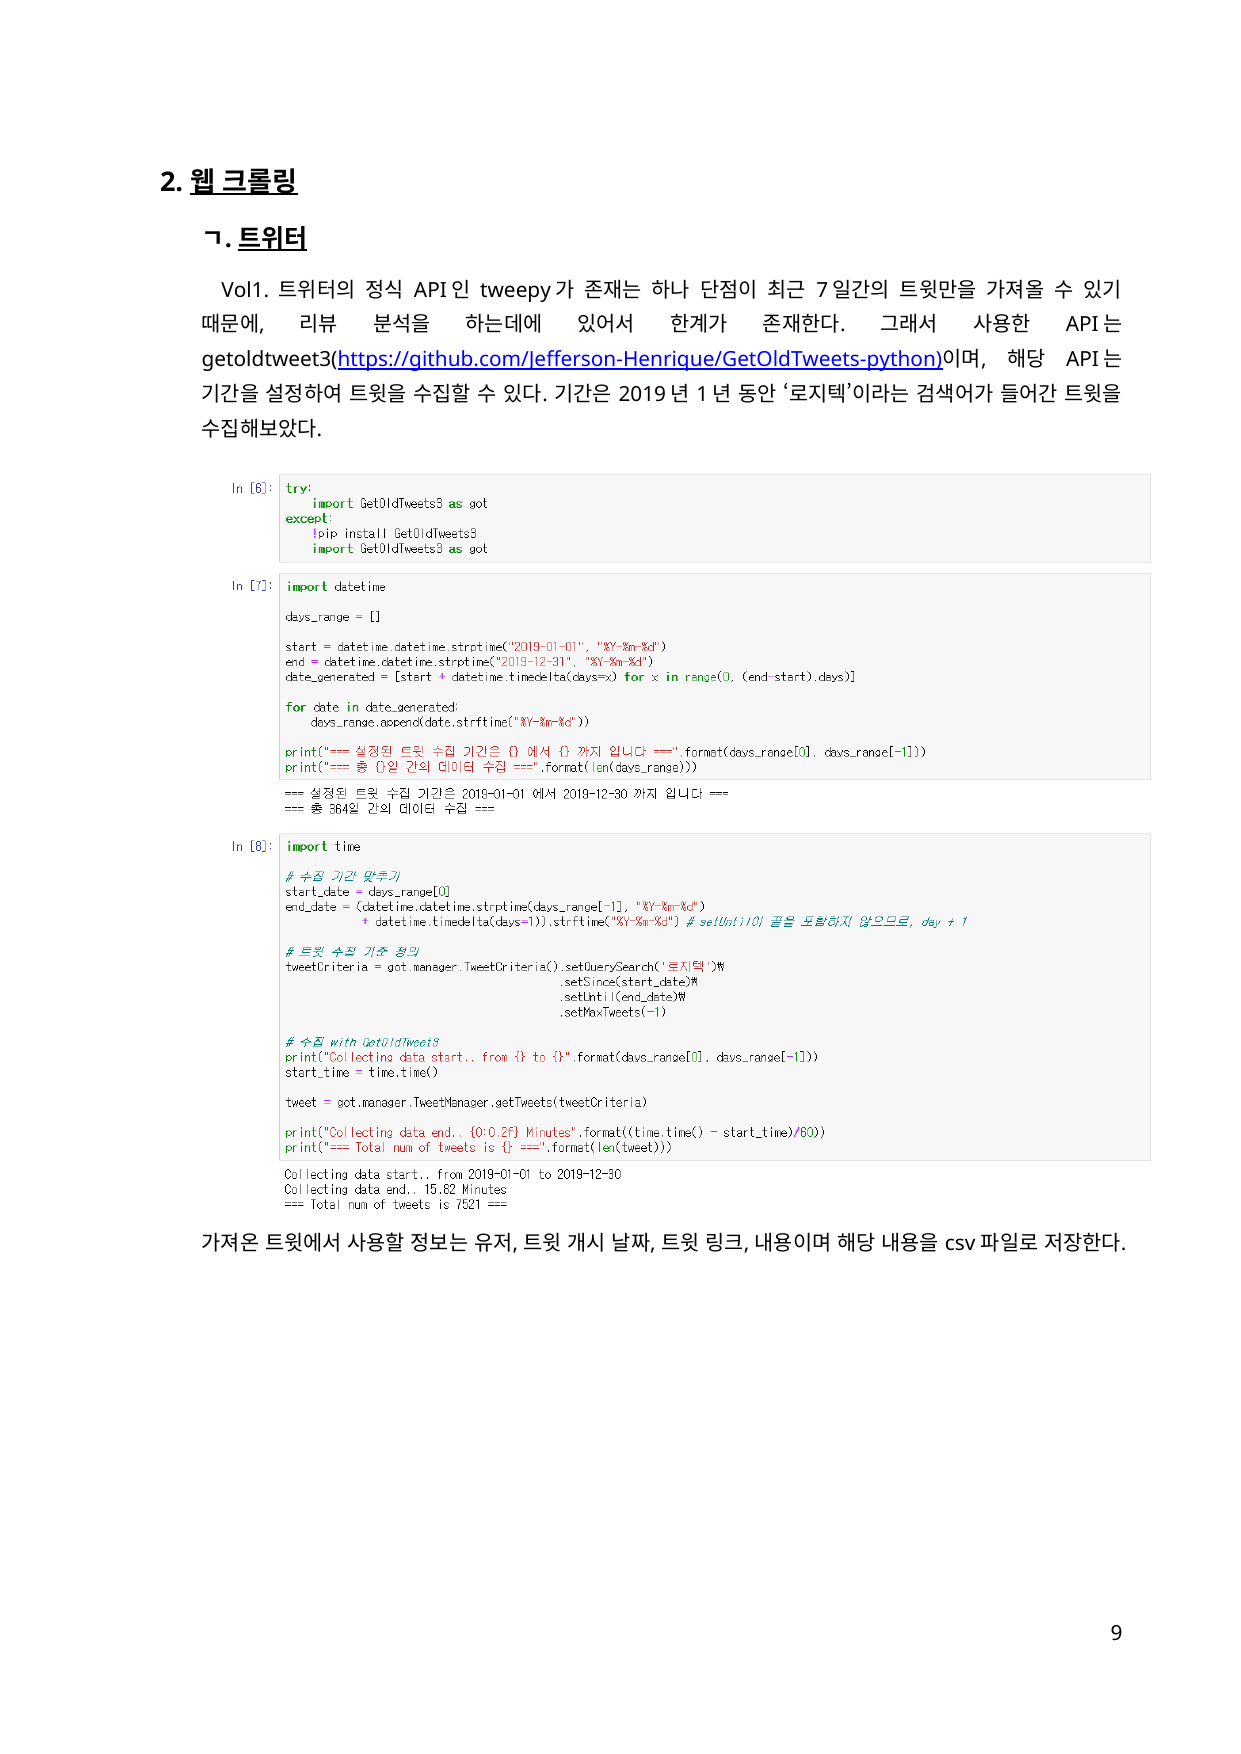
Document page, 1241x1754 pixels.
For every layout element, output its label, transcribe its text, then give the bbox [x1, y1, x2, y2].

text ㄱ. 트위터 [118, 218, 1122, 255]
text Vol1. 트위터의 정식 API인 tweepy가 존재는 하나 단점이 최근 7일간의 트윗만을 가져올 수 있기 때문에, 리뷰 분석을 하는데에 있어서 한계가 존재한다. 그래서 사용한 API는 getoldtweet3(https://github.com/Jefferson-Henrique/GetOldTweets-python)이며, 해당 API는 기간을 설정하여 트윗을 수집할 수 있다. 기간은 2019년 1년 동안 ‘로지텍’이라는 검색어가 들어간 트윗을 수집해보았다. [201, 273, 1122, 442]
picture [221, 467, 1162, 1222]
text 2. 웹 크롤링 [118, 159, 1122, 199]
